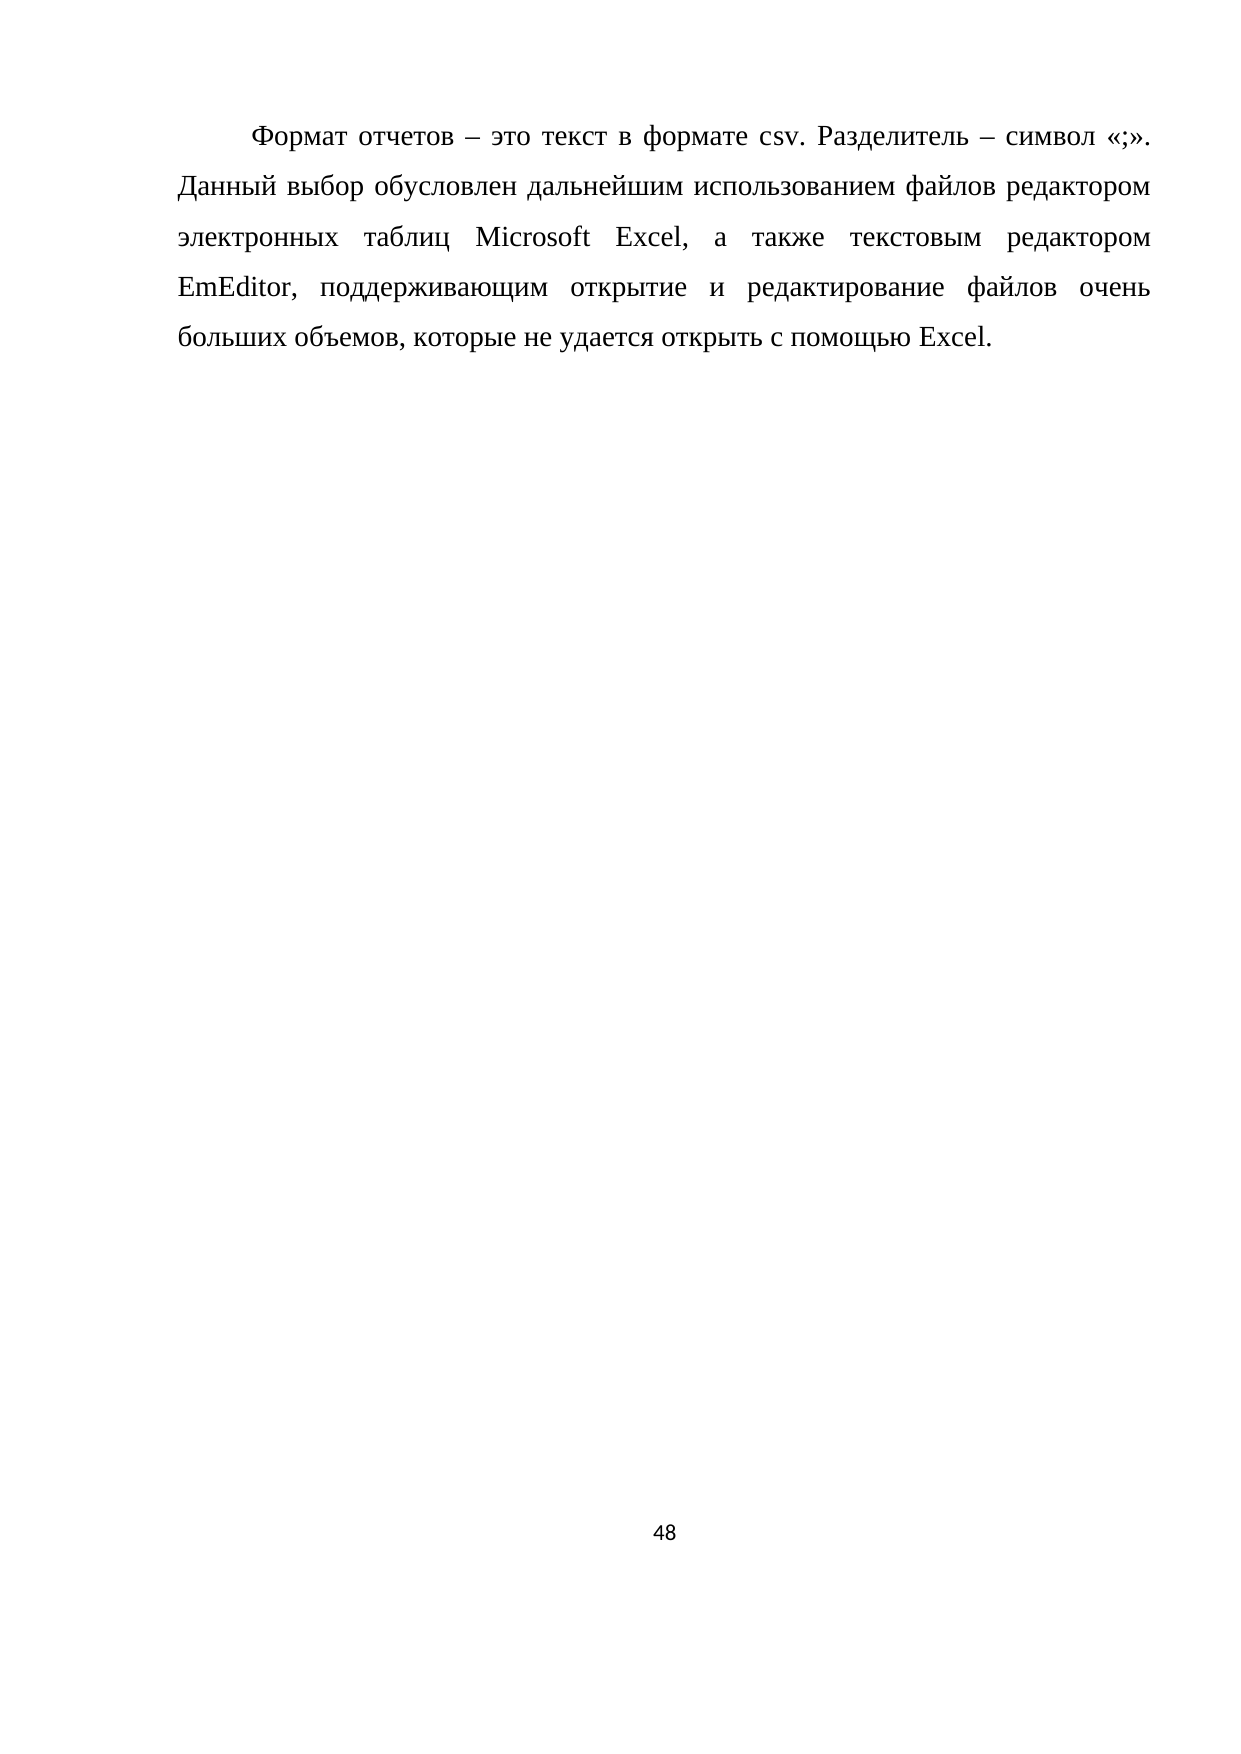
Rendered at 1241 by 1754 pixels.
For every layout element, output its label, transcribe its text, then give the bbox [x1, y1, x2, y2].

text Формат отчетов – это текст в формате сsv. Разделитель – символ «;». Данный выбор обусловлен дальнейшим использованием файлов редактором электронных таблиц Microsoft Excel, а также текстовым редактором EmEditor, поддерживающим открытие и редактирование файлов очень больших объемов, которые не удается открыть с помощью Excel. [177, 118, 1152, 353]
